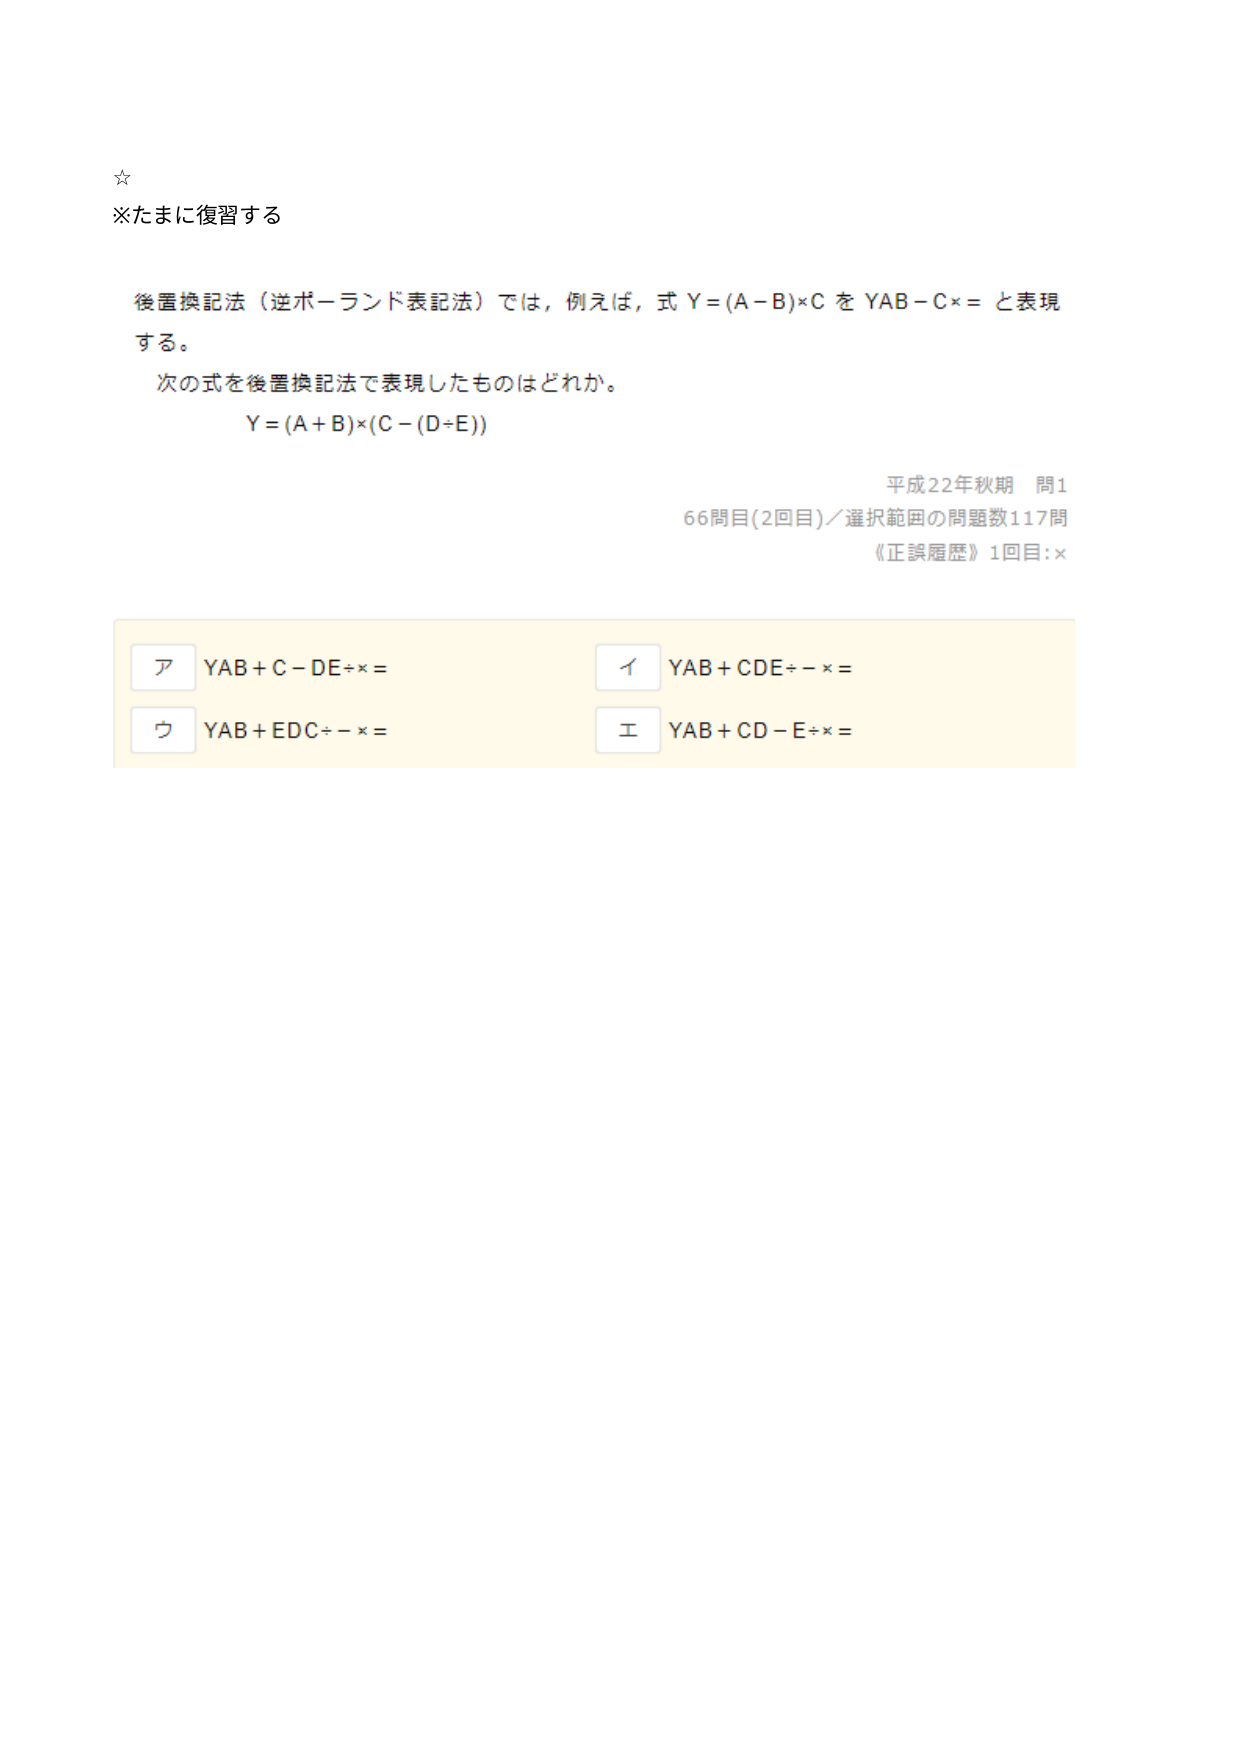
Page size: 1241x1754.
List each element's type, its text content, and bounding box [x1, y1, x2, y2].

picture [112, 270, 1075, 768]
text ※たまに復習する [112, 196, 1128, 233]
text ☆ [112, 158, 1128, 196]
